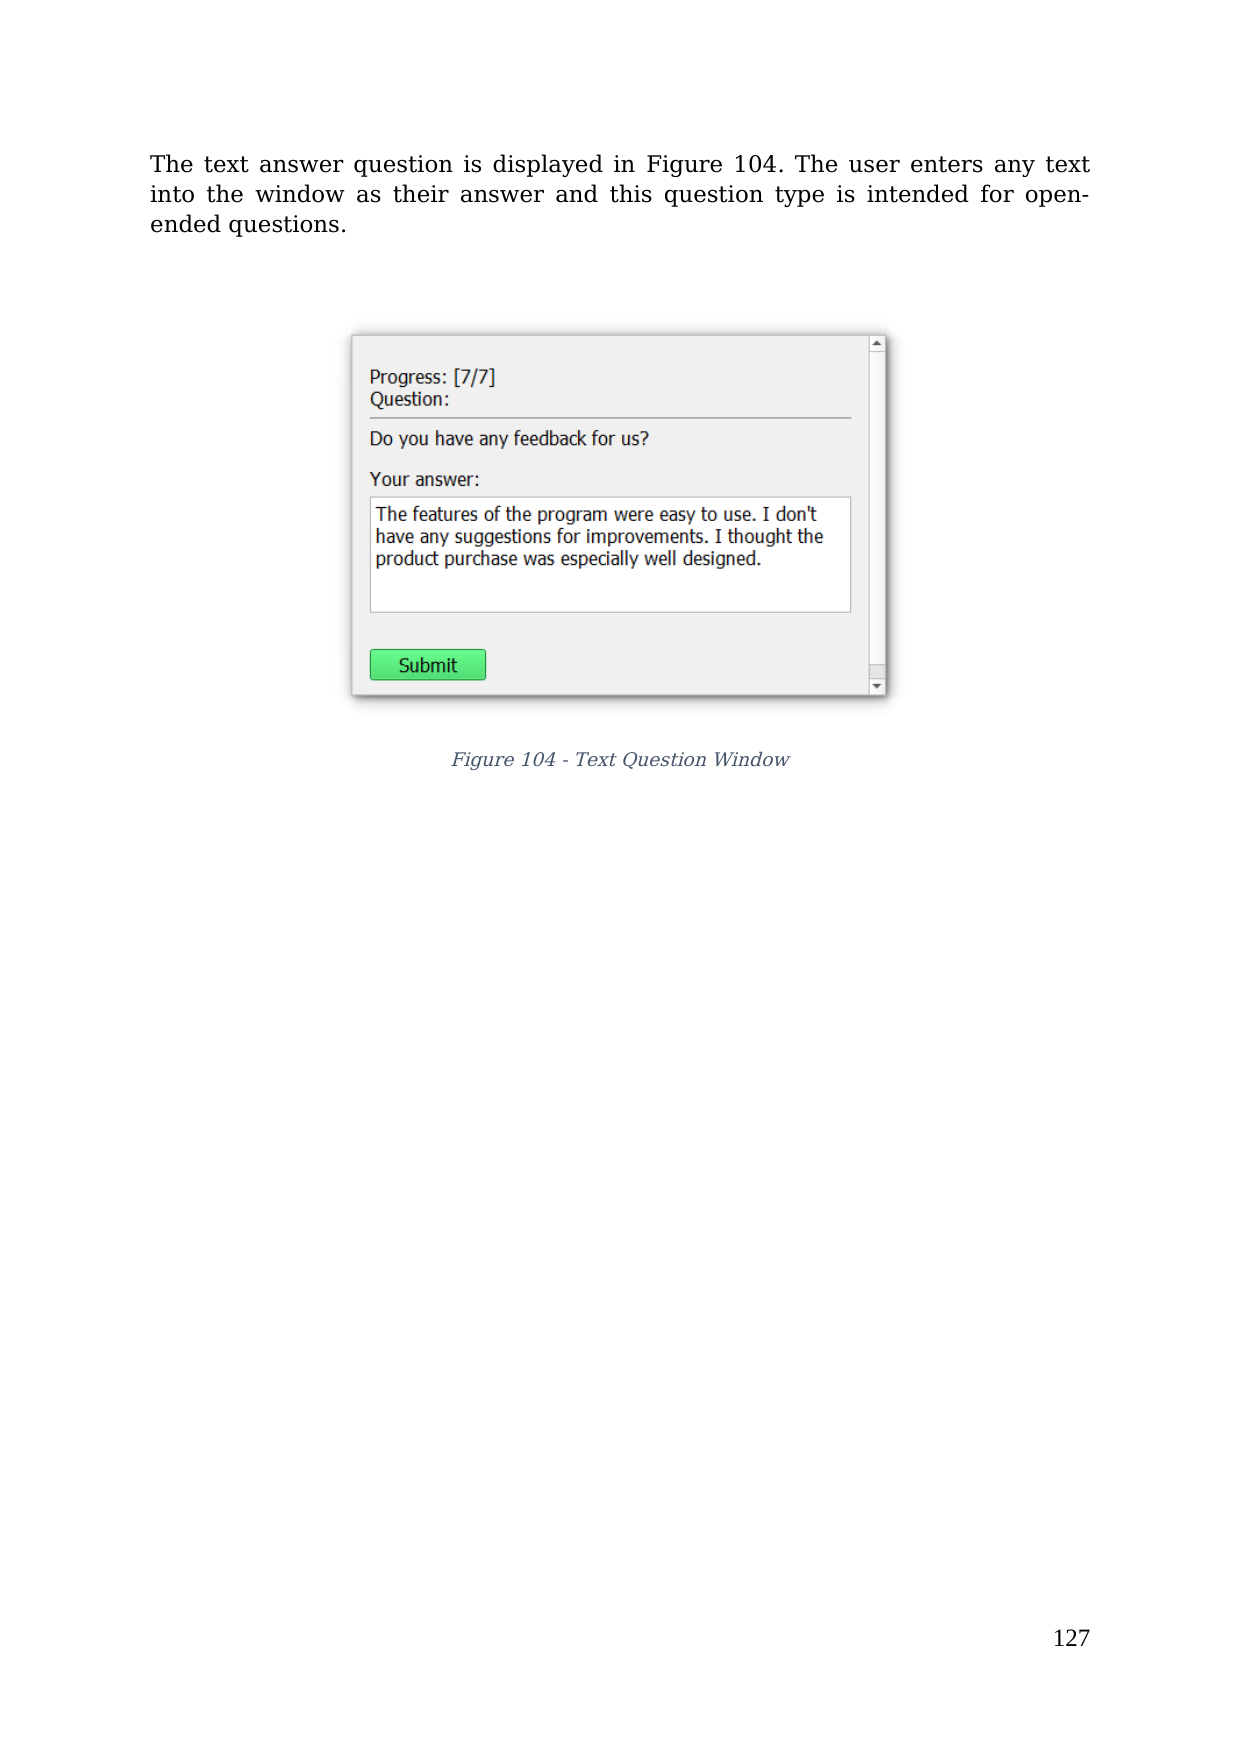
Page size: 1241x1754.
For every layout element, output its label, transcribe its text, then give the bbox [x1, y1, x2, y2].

text The text answer question is displayed in Figure 104. The user enters any text into the window as their answer and this question type is intended for open-ended questions. [150, 150, 1090, 237]
text Figure 104 - Text Question Window [150, 748, 1090, 770]
picture [306, 302, 935, 748]
